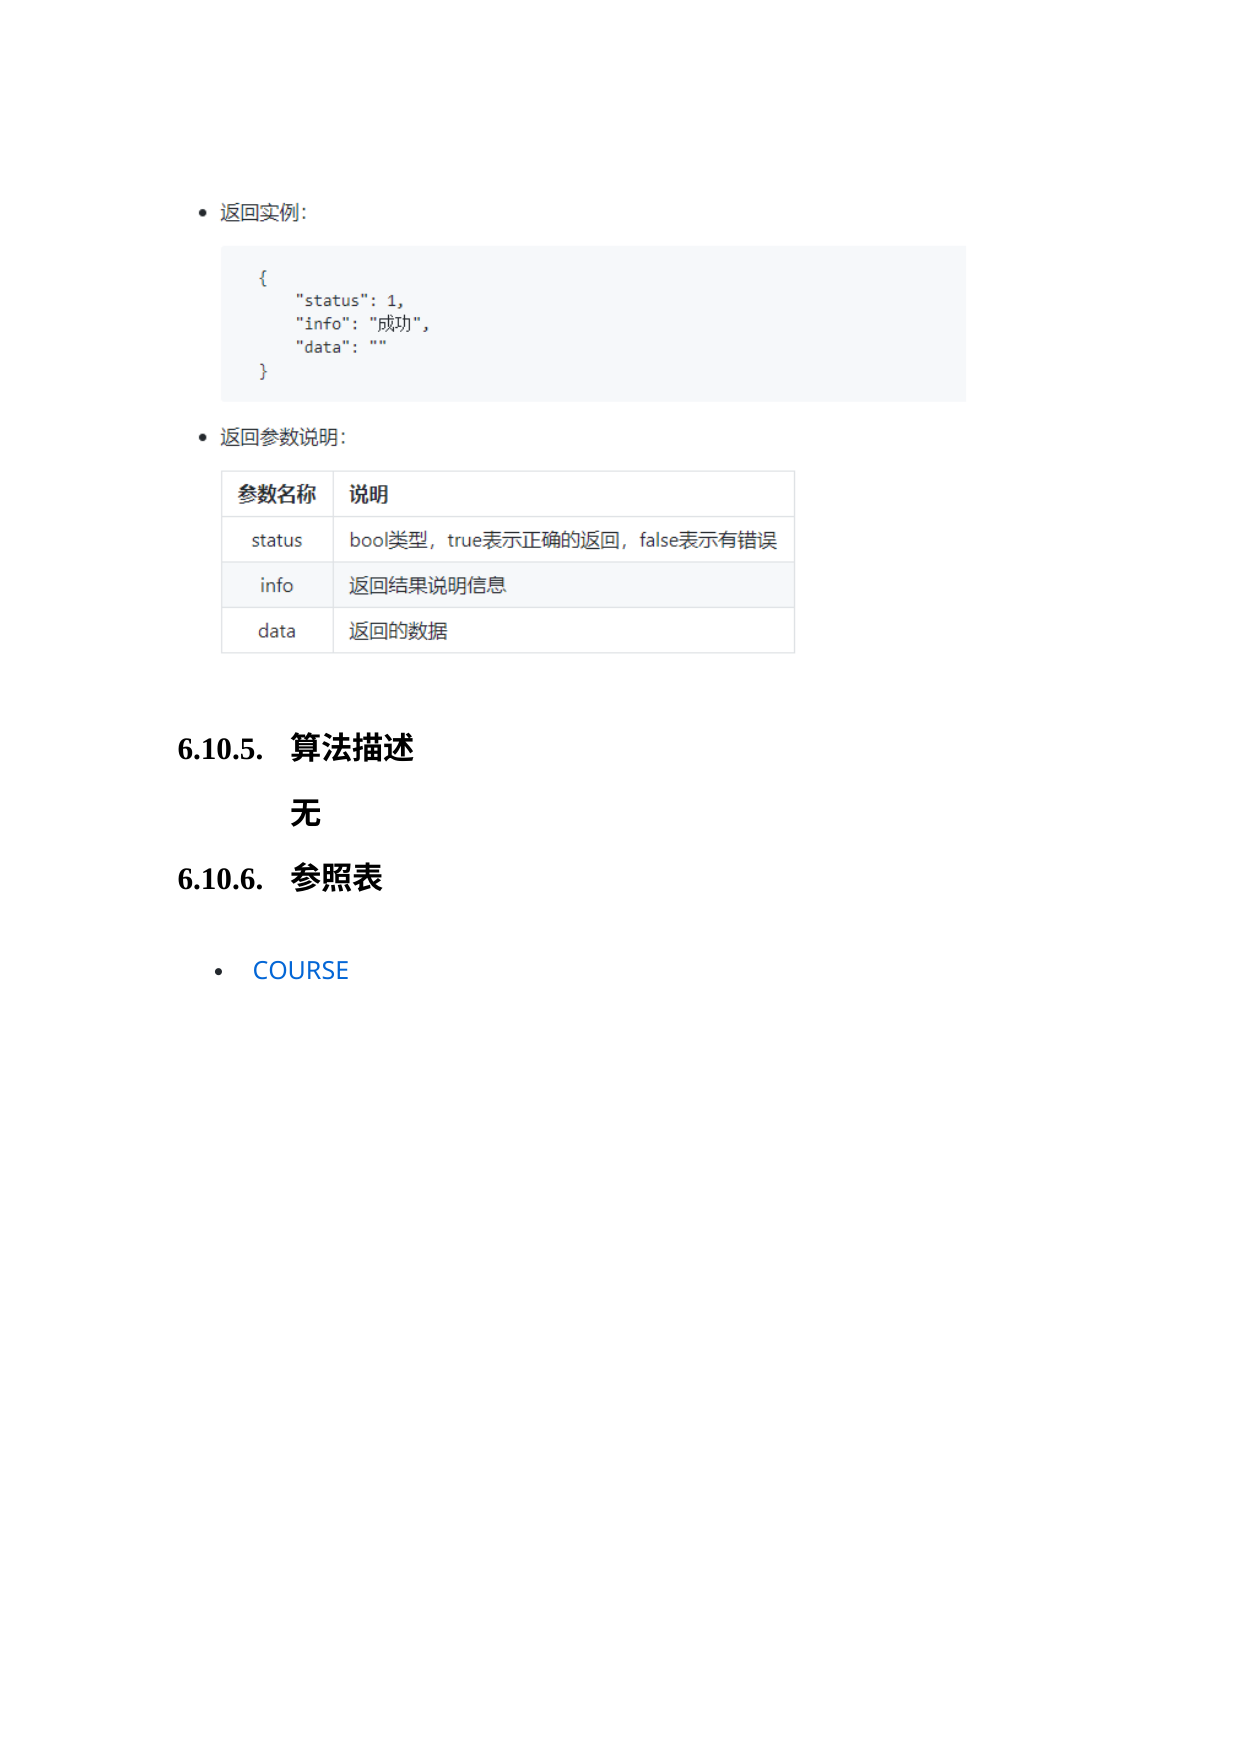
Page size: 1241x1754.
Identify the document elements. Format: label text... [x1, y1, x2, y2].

picture [177, 192, 967, 683]
list COURSE [215, 937, 1087, 1002]
list 算法描述 [177, 713, 1087, 778]
list 无 [290, 778, 1087, 843]
list 参照表 [177, 843, 1087, 908]
